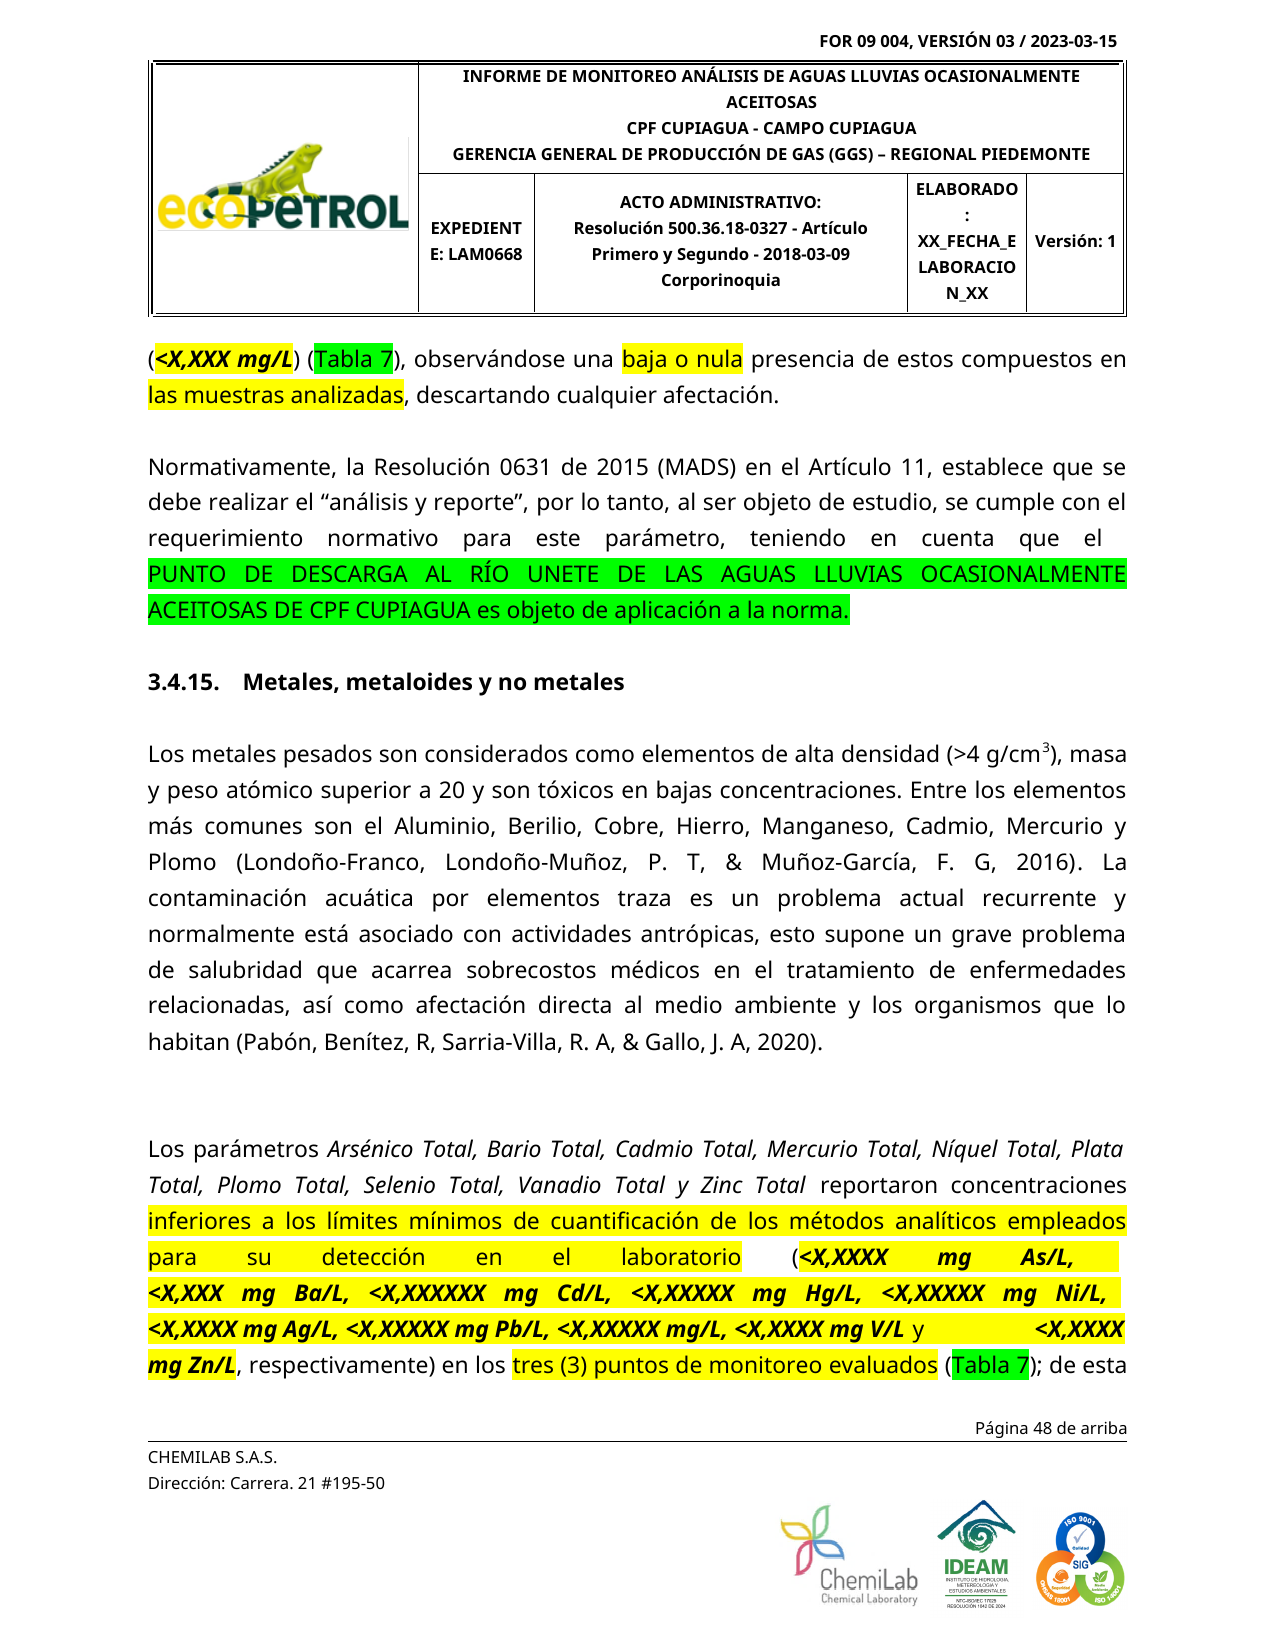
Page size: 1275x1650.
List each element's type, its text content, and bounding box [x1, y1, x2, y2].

text Normativamente, la Resolución 0631 de 2015 (MADS) en el Artículo 11, establece que se debe realizar el “análisis y reporte”, por lo tanto, al ser objeto de estudio, se cumple con el requerimiento normativo para este parámetro, teniendo en cuenta que el PUNTO DE DESCARGA AL RÍO UNETE DE LAS AGUAS LLUVIAS OCASIONALMENTE ACEITOSAS DE CPF CUPIAGUA es objeto de aplicación a la norma. [148, 589, 1127, 625]
text Normativamente, la Resolución 0631 de 2015 (MADS) en el Artículo 11, establece que se debe realizar el “análisis y reporte”, por lo tanto, al ser objeto de estudio, se cumple con el requerimiento normativo para este parámetro, teniendo en cuenta que el PUNTO DE DESCARGA AL RÍO UNETE DE LAS AGUAS LLUVIAS OCASIONALMENTE ACEITOSAS DE CPF CUPIAGUA es objeto de aplicación a la norma. [148, 450, 1127, 558]
picture [157, 137, 411, 233]
picture [775, 1497, 1024, 1620]
subtitle Metales, metaloides y no metales [148, 666, 1127, 697]
picture [1032, 1507, 1128, 1610]
text Los metales pesados son considerados como elementos de alta densidad (>4 g/cm3), masa y peso atómico superior a 20 y son tóxicos en bajas concentraciones. Entre los elementos más comunes son el Aluminio, Berilio, Cobre, Hierro, Manganeso, Cadmio, Mercurio y Plomo . La contaminación acuática por elementos traza es un problema actual recurrente y normalmente está asociado con actividades antrópicas, esto supone un grave problema de salubridad que acarrea sobrecostos médicos en el tratamiento de enfermedades relacionadas, así como afectación directa al medio ambiente y los organismos que lo habitan . [148, 738, 1127, 1057]
